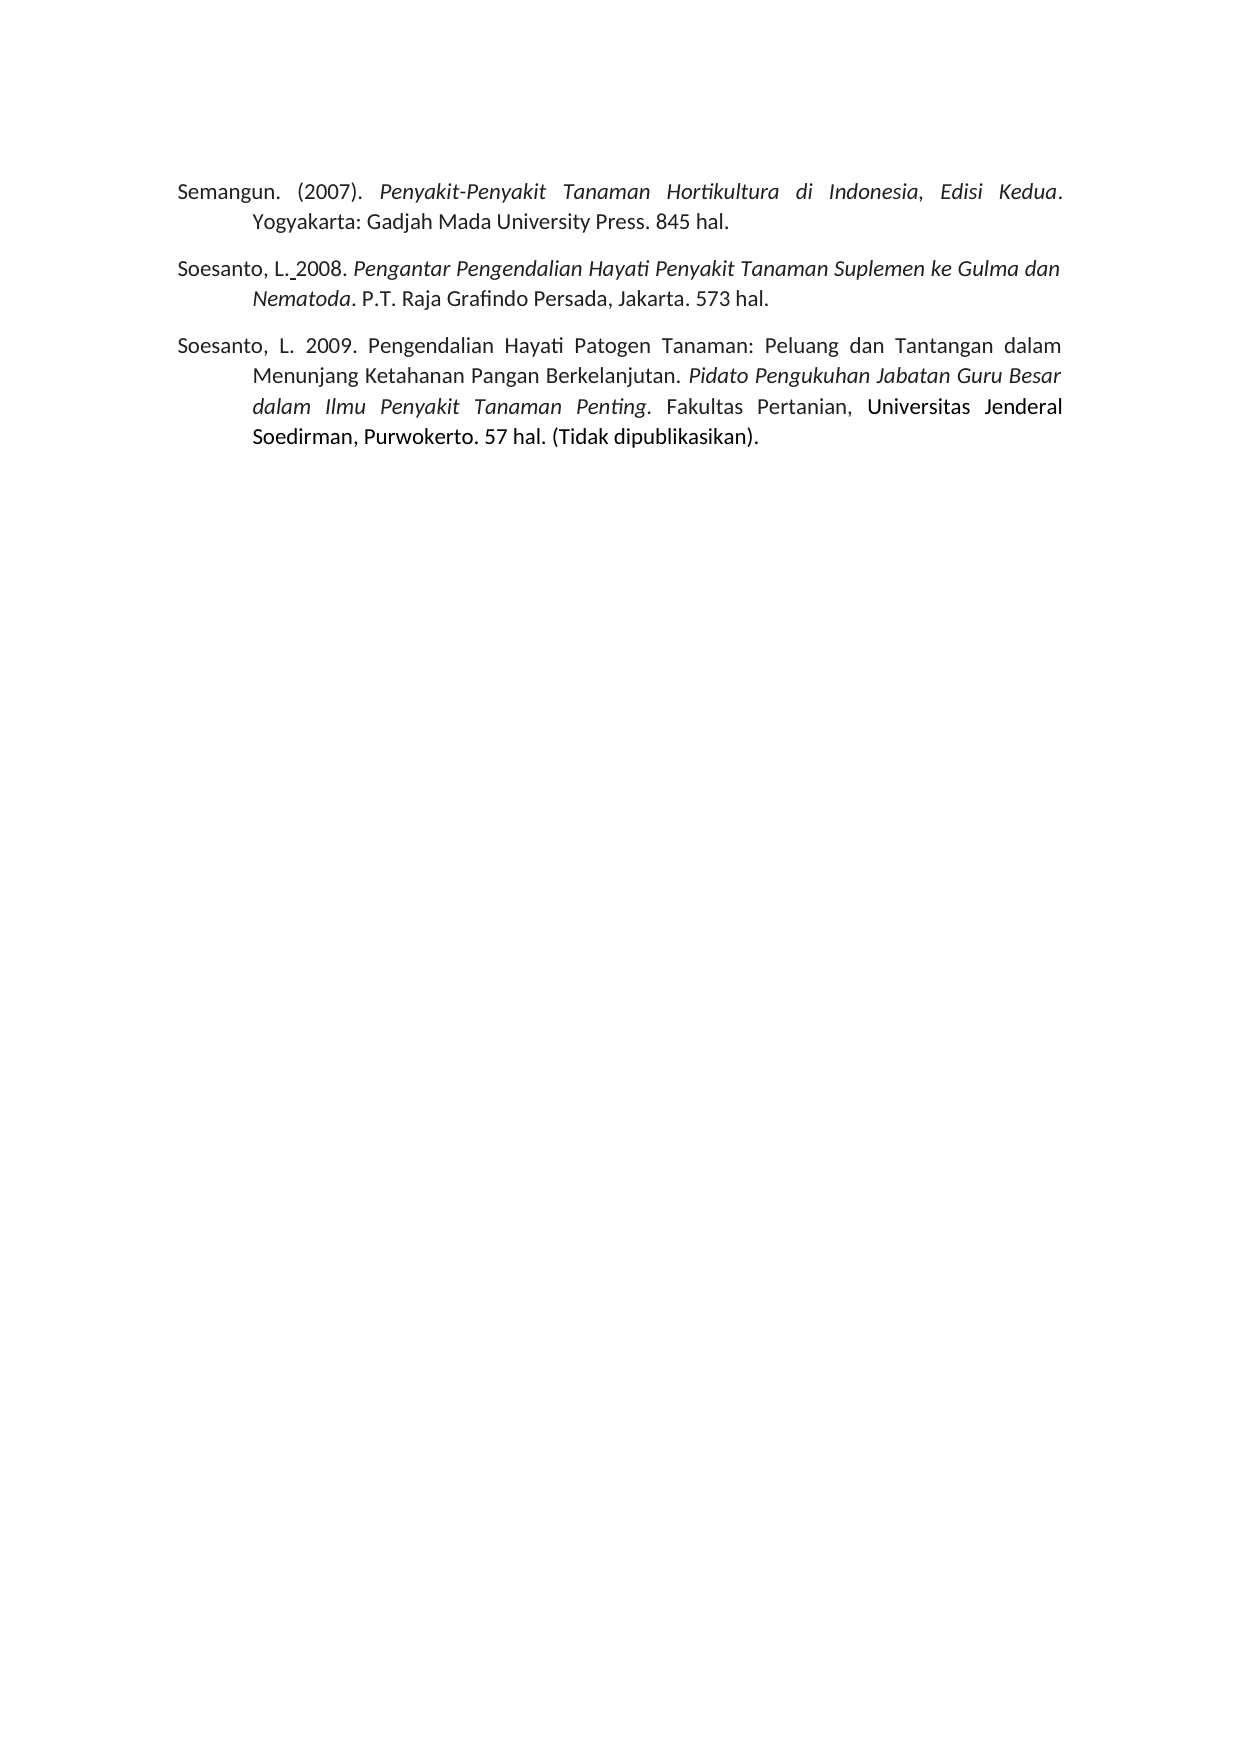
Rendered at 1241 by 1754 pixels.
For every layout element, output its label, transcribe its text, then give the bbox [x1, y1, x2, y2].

text Soesanto, L. 2009. Pengendalian Hayati Patogen Tanaman: Peluang dan Tantangan dalam Menunjang Ketahanan Pangan Berkelanjutan. Pidato Pengukuhan Jabatan Guru Besar dalam Ilmu Penyakit Tanaman Penting. Fakultas Pertanian, Universitas Jenderal Soedirman, Purwokerto. 57 hal. (Tidak dipublikasikan). [177, 331, 1063, 450]
text Soesanto, L. 2008. Pengantar Pengendalian Hayati Penyakit Tanaman Suplemen ke Gulma dan Nematoda. P.T. Raja Grafindo Persada, Jakarta. 573 hal. [177, 254, 1063, 312]
text Semangun. (2007). Penyakit-Penyakit Tanaman Hortikultura di Indonesia, Edisi Kedua. Yogyakarta: Gadjah Mada University Press. 845 hal. [177, 177, 1063, 235]
